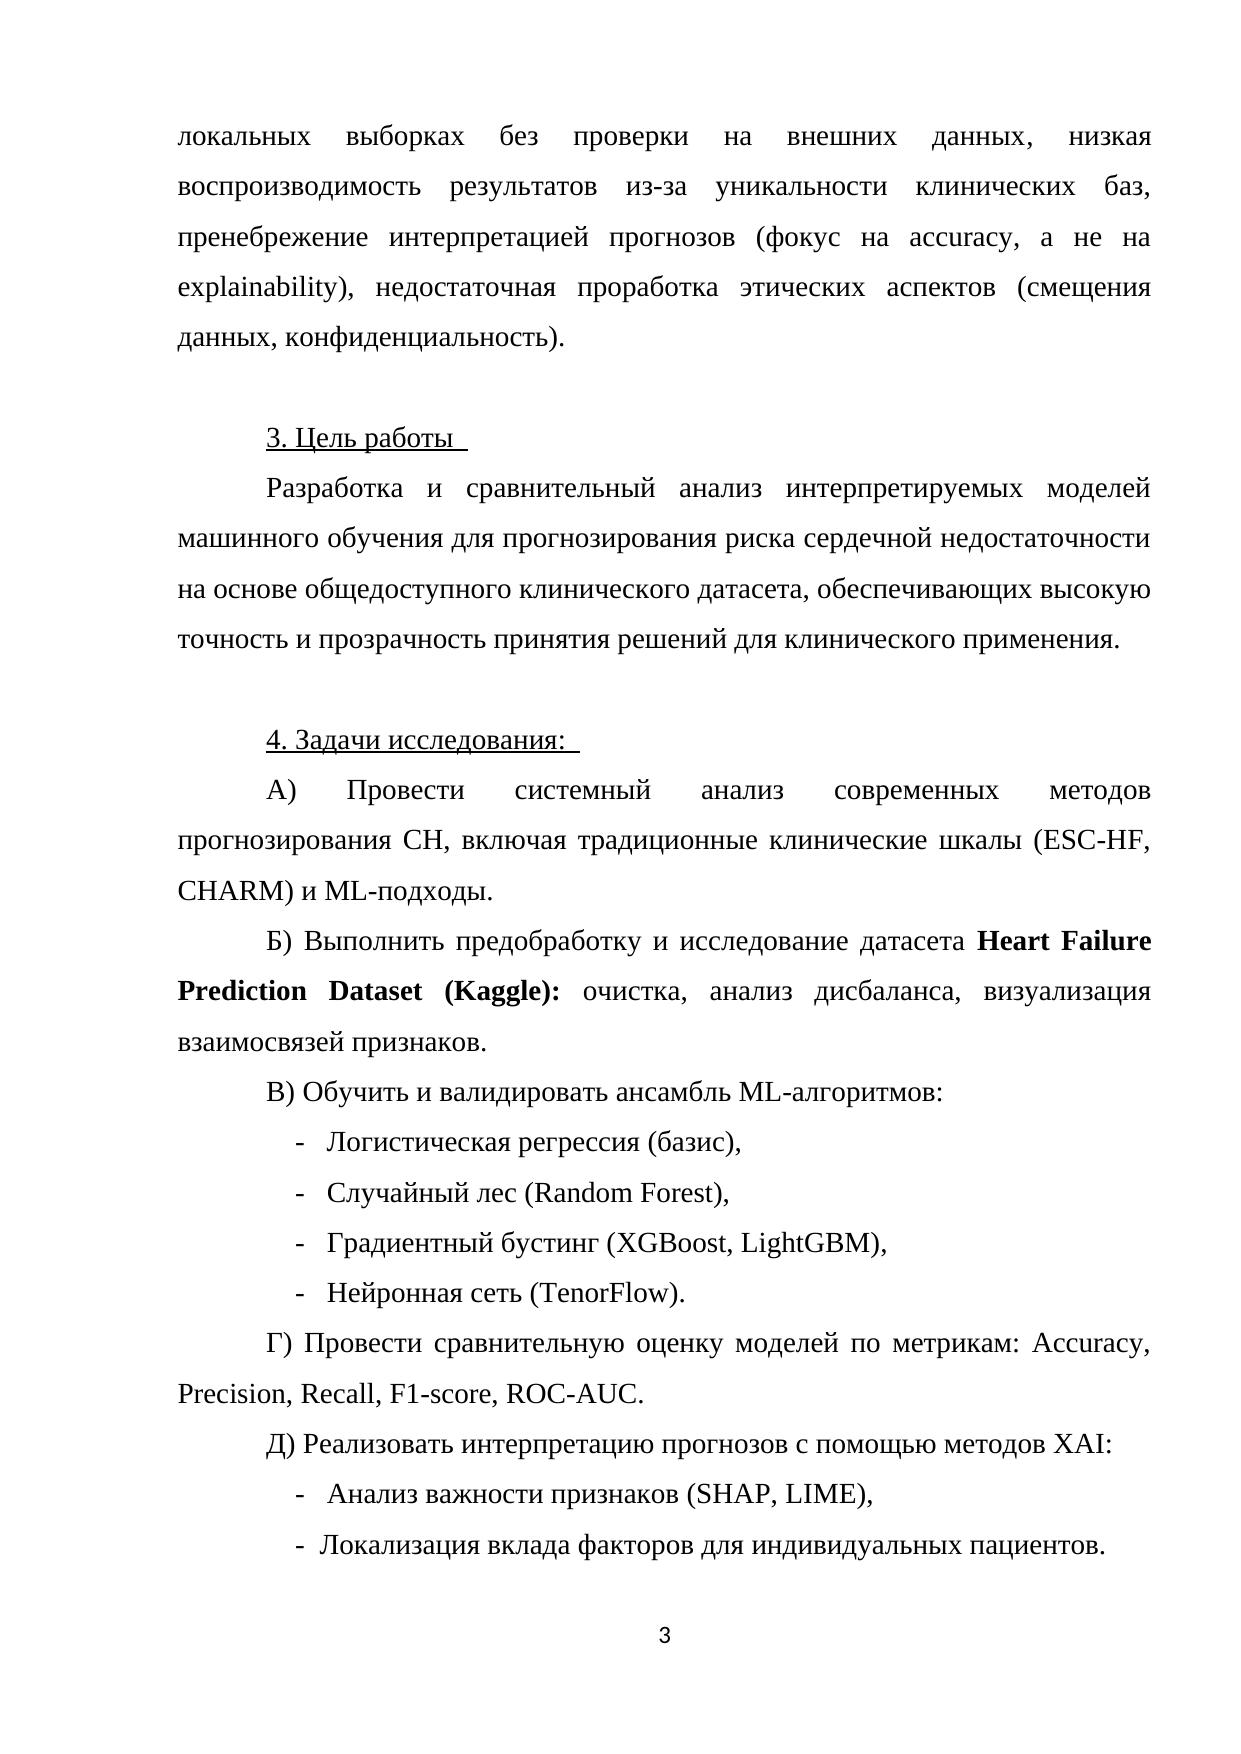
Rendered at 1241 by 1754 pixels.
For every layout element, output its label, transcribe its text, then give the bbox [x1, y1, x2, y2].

text 3. Цель работы [177, 420, 1152, 453]
text В) Обучить и валидировать ансамбль ML-алгоритмов: [177, 1074, 1152, 1108]
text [177, 118, 1152, 353]
text - Нейронная сеть (TenorFlow). [177, 1275, 1152, 1309]
text - Логистическая регрессия (базис), [177, 1124, 1152, 1158]
text Б) Выполнить предобработку и исследование датасета Heart Failure Prediction Dataset (Kaggle): очистка, анализ дисбаланса, визуализация взаимосвязей признаков. [177, 923, 1152, 1057]
text А) Провести системный анализ современных методов прогнозирования СН, включая традиционные клинические шкалы (ESC-HF, CHARM) и ML-подходы. [177, 772, 1152, 906]
text Разработка и сравнительный анализ интерпретируемых моделей машинного обучения для прогнозирования риска сердечной недостаточности на основе общедоступного клинического датасета, обеспечивающих высокую точность и прозрачность принятия решений для клинического применения. [177, 470, 1152, 655]
text - Случайный лес (Random Forest), [177, 1175, 1152, 1208]
text - Градиентный бустинг (XGBoost, LightGBM), [177, 1225, 1152, 1258]
text - Локализация вклада факторов для индивидуальных пациентов. [177, 1527, 1152, 1560]
text - Анализ важности признаков (SHAP, LIME), [177, 1477, 1152, 1510]
text Г) Провести сравнительную оценку моделей по метрикам: Accuracy, Precision, Recall, F1-score, ROC-AUC. [177, 1326, 1152, 1409]
text Д) Реализовать интерпретацию прогнозов с помощью методов XAI: [177, 1426, 1152, 1460]
text 4. Задачи исследования: [177, 722, 1152, 755]
